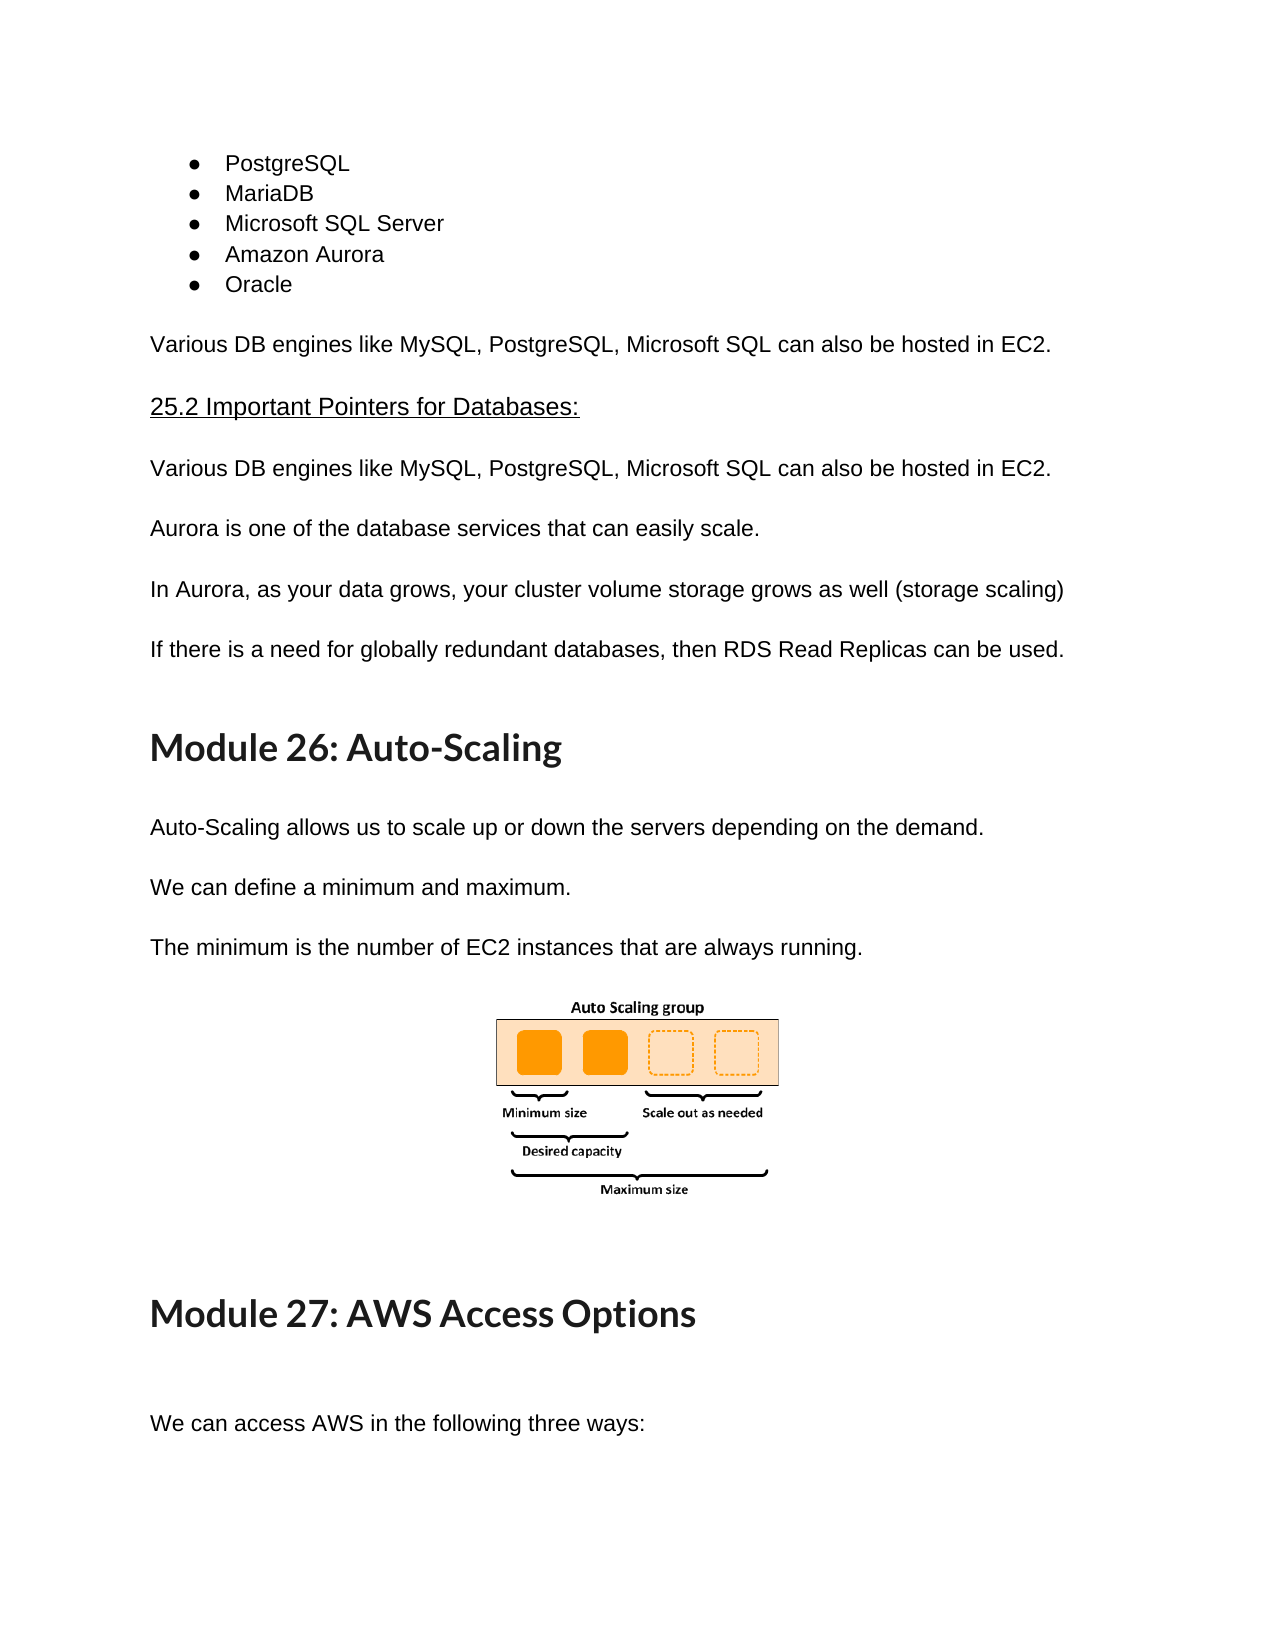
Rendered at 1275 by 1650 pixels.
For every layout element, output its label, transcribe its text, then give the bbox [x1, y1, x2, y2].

list Amazon Aurora [187, 241, 1125, 267]
text 25.2 Important Pointers for Databases: [150, 392, 1125, 420]
subtitle Module 26: Auto-Scaling [149, 725, 1125, 770]
text The minimum is the number of EC2 instances that are always running. [150, 934, 1125, 961]
text Auto-Scaling allows us to scale up or down the servers depending on the demand. [150, 813, 1125, 840]
text We can define a minimum and maximum. [150, 874, 1125, 900]
text Various DB engines like MySQL, PostgreSQL, Microsoft SQL can also be hosted in EC2. [150, 331, 1125, 358]
text We can access AWS in the following three ways: [150, 1410, 1125, 1436]
list Oracle [187, 271, 1125, 297]
text If there is a need for globally redundant databases, then RDS Read Replicas can be used. [150, 636, 1125, 662]
subtitle Module 27: AWS Access Options [149, 1291, 1125, 1336]
picture [496, 994, 779, 1199]
text Aurora is one of the database services that can easily scale. [150, 515, 1125, 542]
text In Aurora, as your data grows, your cluster volume storage grows as well (storage scaling) [150, 576, 1125, 602]
list MariaDB [187, 180, 1125, 207]
list Microsoft SQL Server [187, 210, 1125, 237]
list PostgreSQL [187, 150, 1125, 176]
text Various DB engines like MySQL, PostgreSQL, Microsoft SQL can also be hosted in EC2. [150, 455, 1125, 481]
